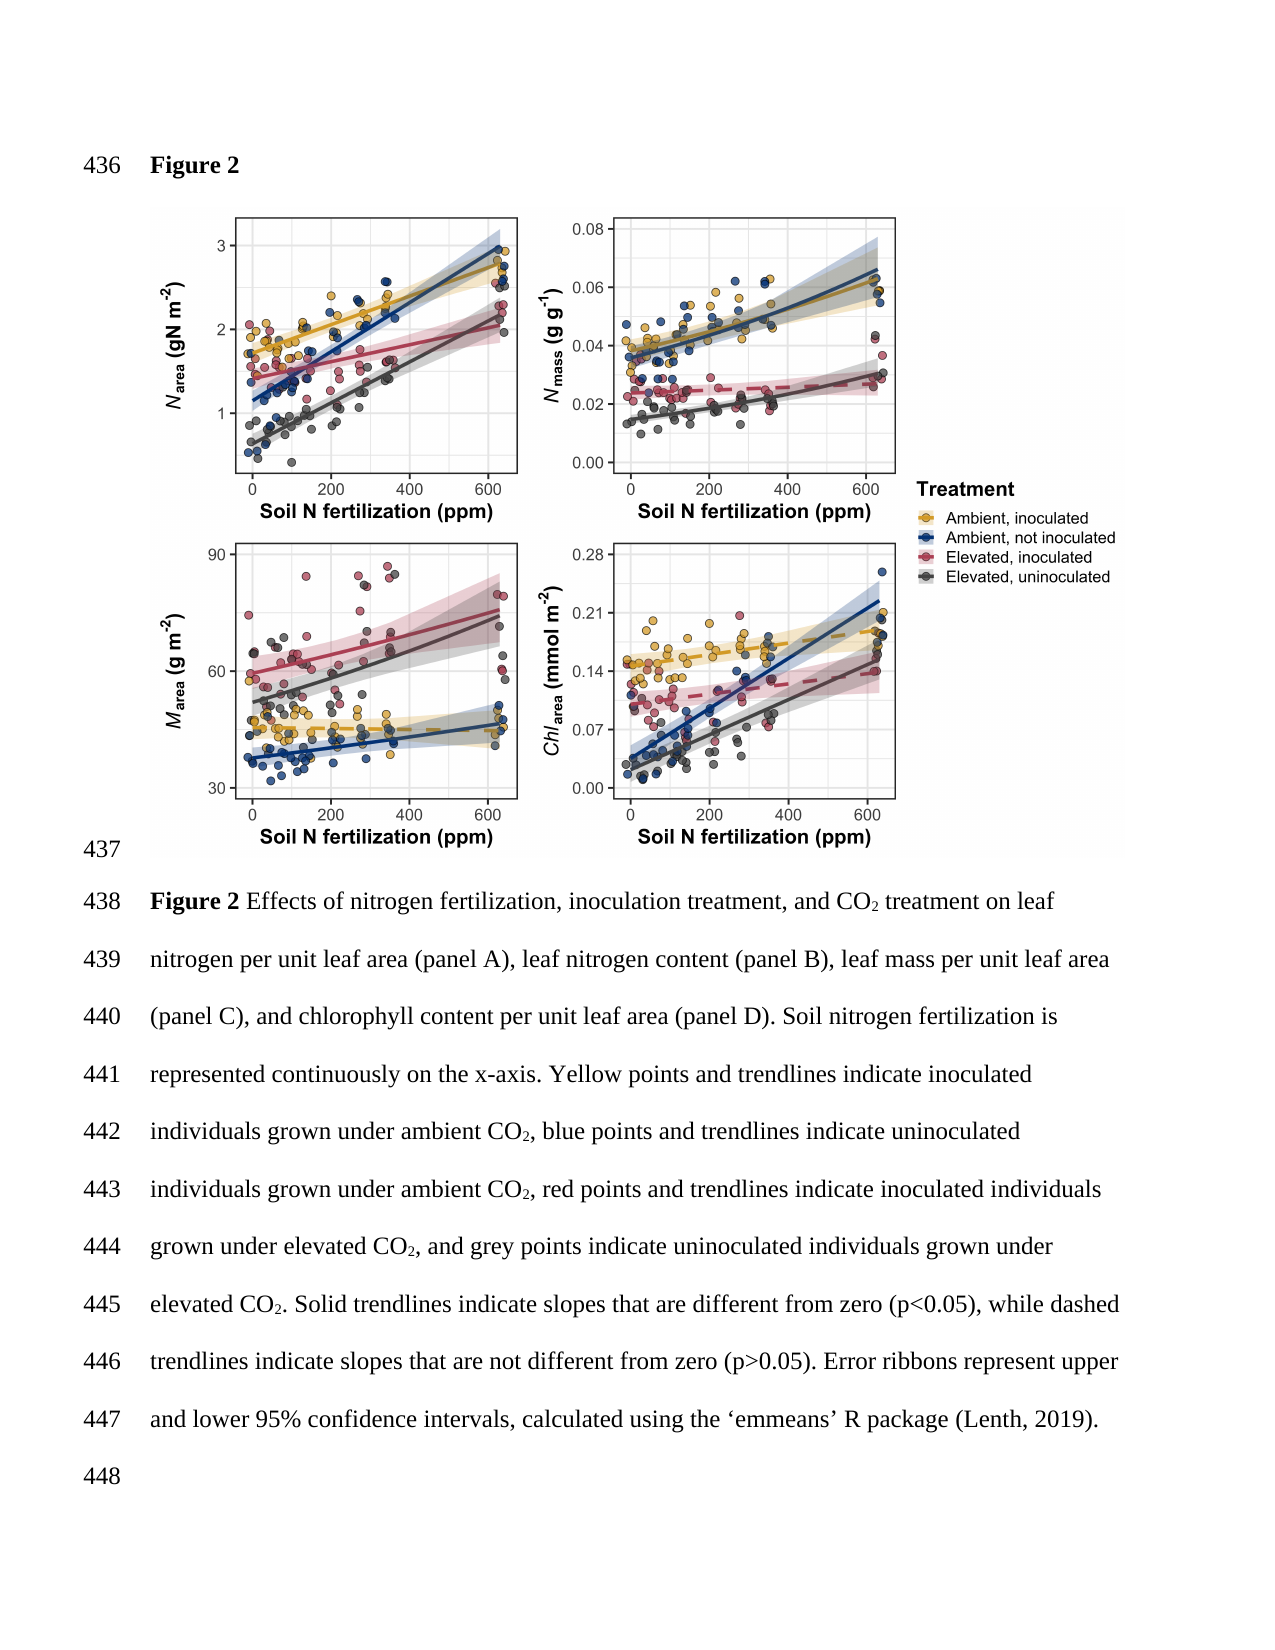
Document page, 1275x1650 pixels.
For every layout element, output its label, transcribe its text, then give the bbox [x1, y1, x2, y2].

text Figure 2 [150, 150, 1125, 179]
text Figure 2 Effects of nitrogen fertilization, inoculation treatment, and CO2 treatment on leaf nitrogen per unit leaf area (panel A), leaf nitrogen content (panel B), leaf mass per unit leaf area (panel C), and chlorophyll content per unit leaf area (panel D). Soil nitrogen fertilization is represented continuously on the x-axis. Yellow points and trendlines indicate inoculated individuals grown under ambient CO2, blue points and trendlines indicate uninoculated individuals grown under ambient CO2, red points and trendlines indicate inoculated individuals grown under elevated CO2, and grey points indicate uninoculated individuals grown under elevated CO2. Solid trendlines indicate slopes that are different from zero (p<0.05), while dashed trendlines indicate slopes that are not different from zero (p>0.05). Error ribbons represent upper and lower 95% confidence intervals, calculated using the ‘emmeans’ R package (Lenth, 2019). [150, 886, 1125, 1432]
picture [150, 207, 1125, 858]
